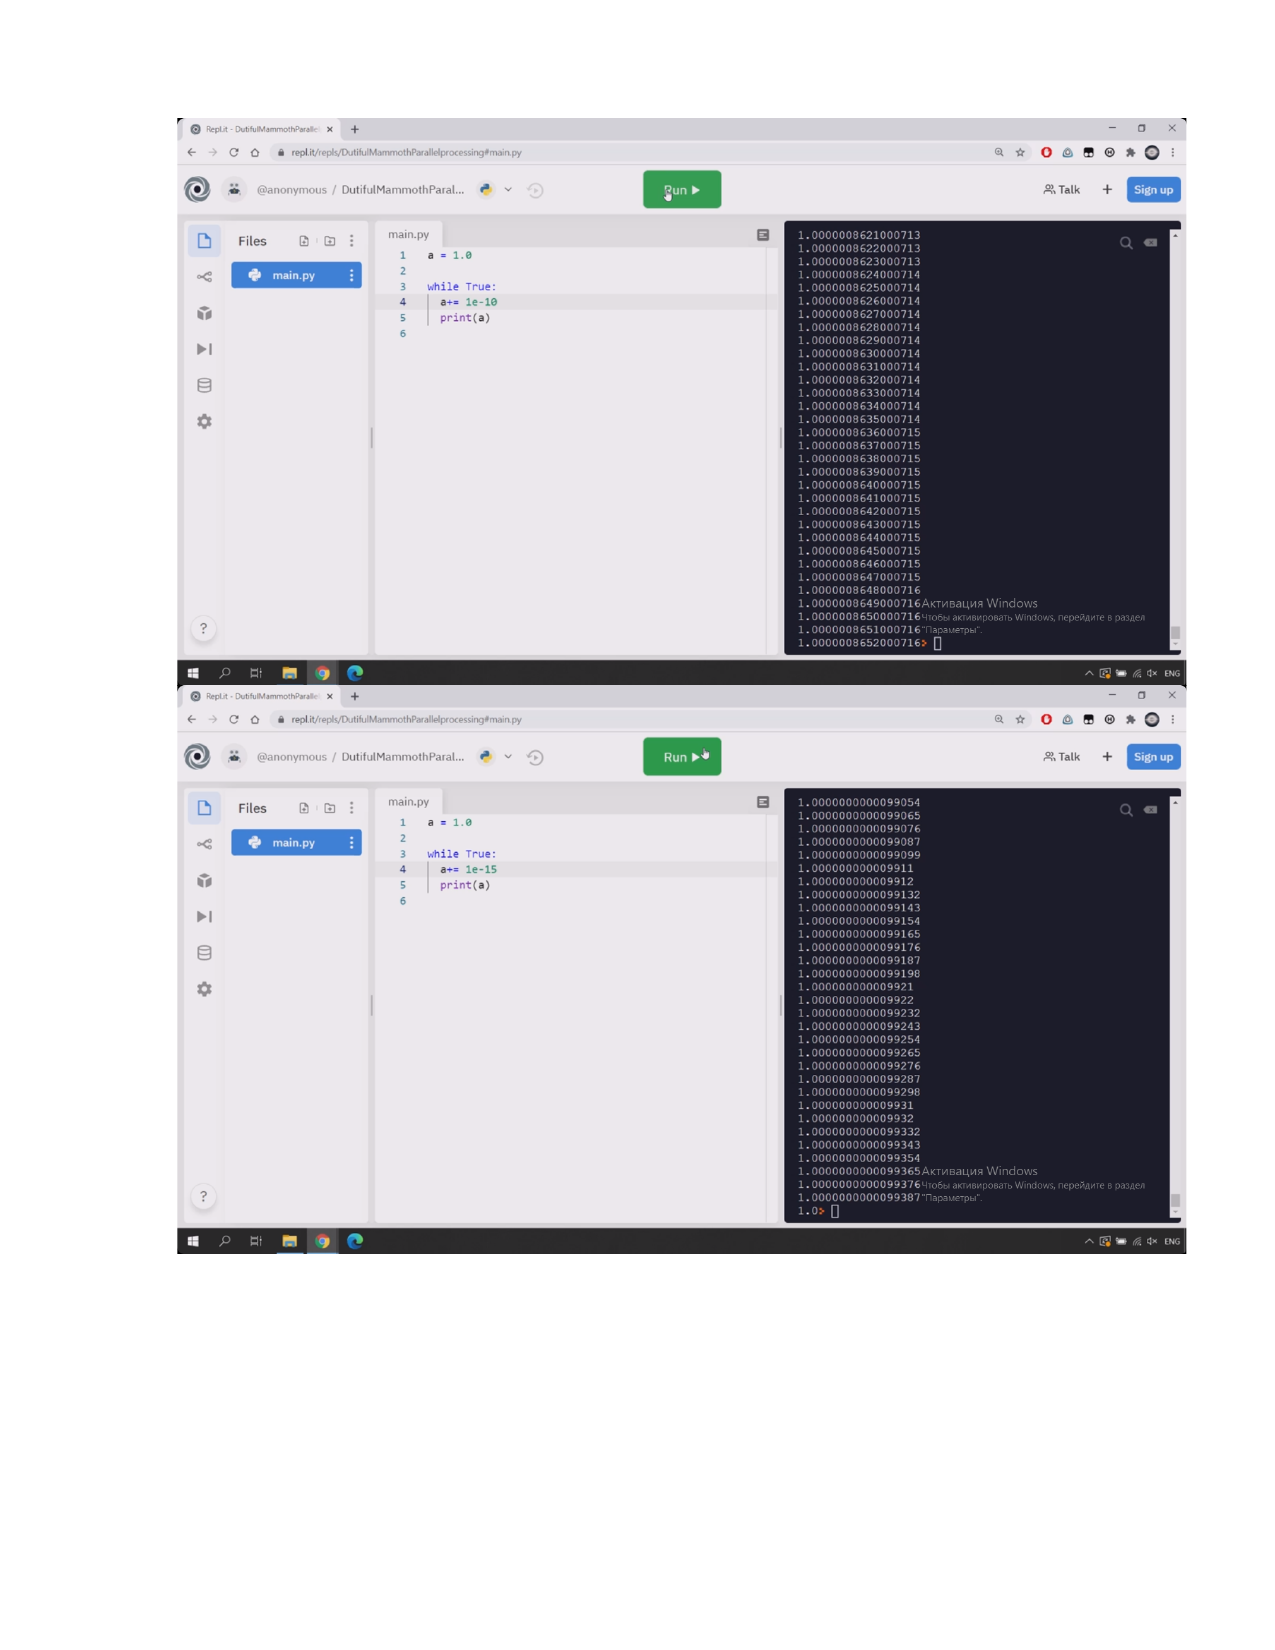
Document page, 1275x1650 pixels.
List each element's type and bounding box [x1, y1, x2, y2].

picture [177, 118, 1187, 1254]
